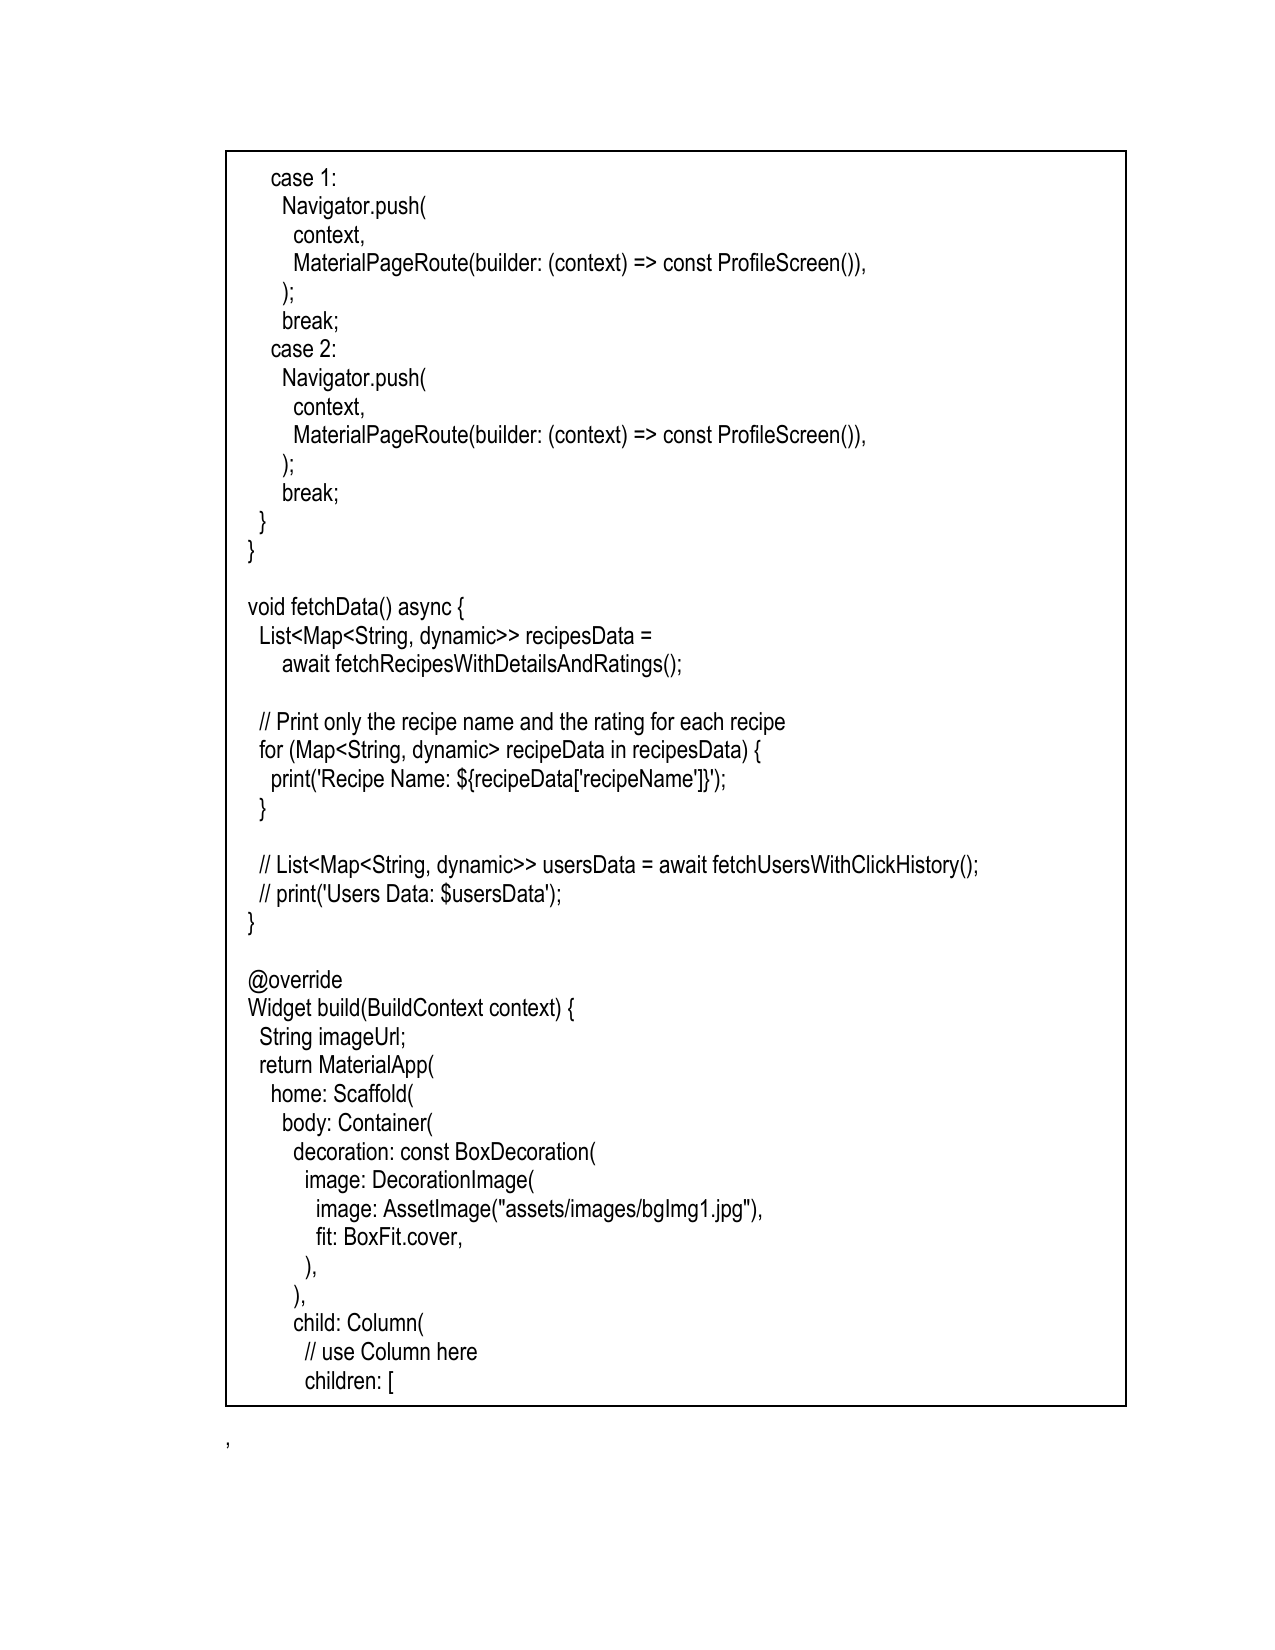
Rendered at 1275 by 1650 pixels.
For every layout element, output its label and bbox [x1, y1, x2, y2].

table_header [227, 152, 1125, 1405]
